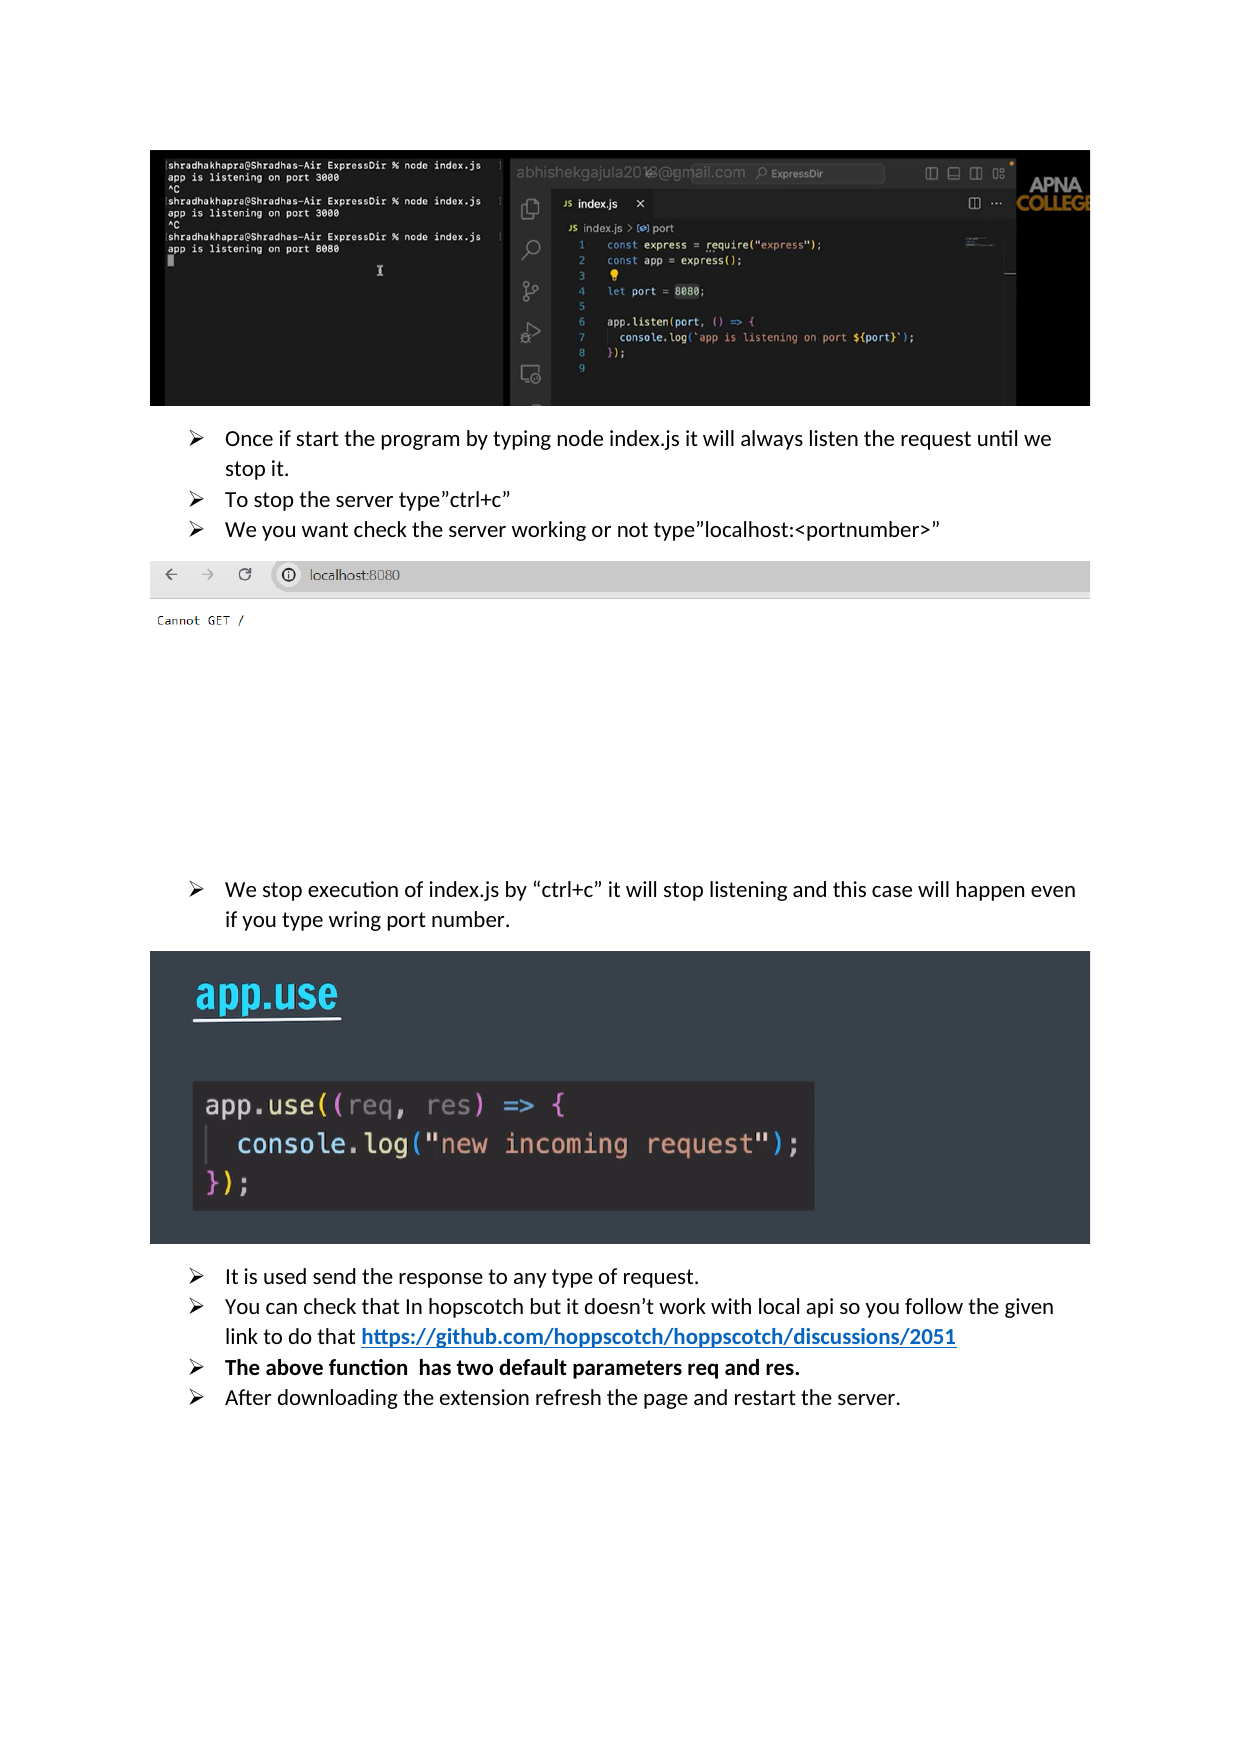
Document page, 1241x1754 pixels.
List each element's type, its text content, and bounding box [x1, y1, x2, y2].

list Once if start the program by typing node index.js it will always listen the request until we stop it. [187, 424, 1090, 483]
list To stop the server type”ctrl+c” [187, 485, 1090, 513]
list You can check that In hopscotch but it doesn’t work with local api so you follow the given link to do that https://github.com/hoppscotch/hoppscotch/discussions/2051 [187, 1292, 1090, 1351]
list After downloading the extension refresh the page and restart the server. [187, 1383, 1090, 1411]
picture [150, 150, 1091, 406]
list We stop execution of index.js by “ctrl+c” it will stop listening and this case will happen even if you type wring port number. [187, 875, 1090, 933]
picture [150, 561, 1091, 856]
list The above function has two default parameters req and res. [187, 1353, 1090, 1381]
list It is used send the response to any type of request. [187, 1262, 1090, 1290]
picture [150, 951, 1091, 1244]
list We you want check the server working or not type”localhost:<portnumber>” [187, 515, 1090, 543]
